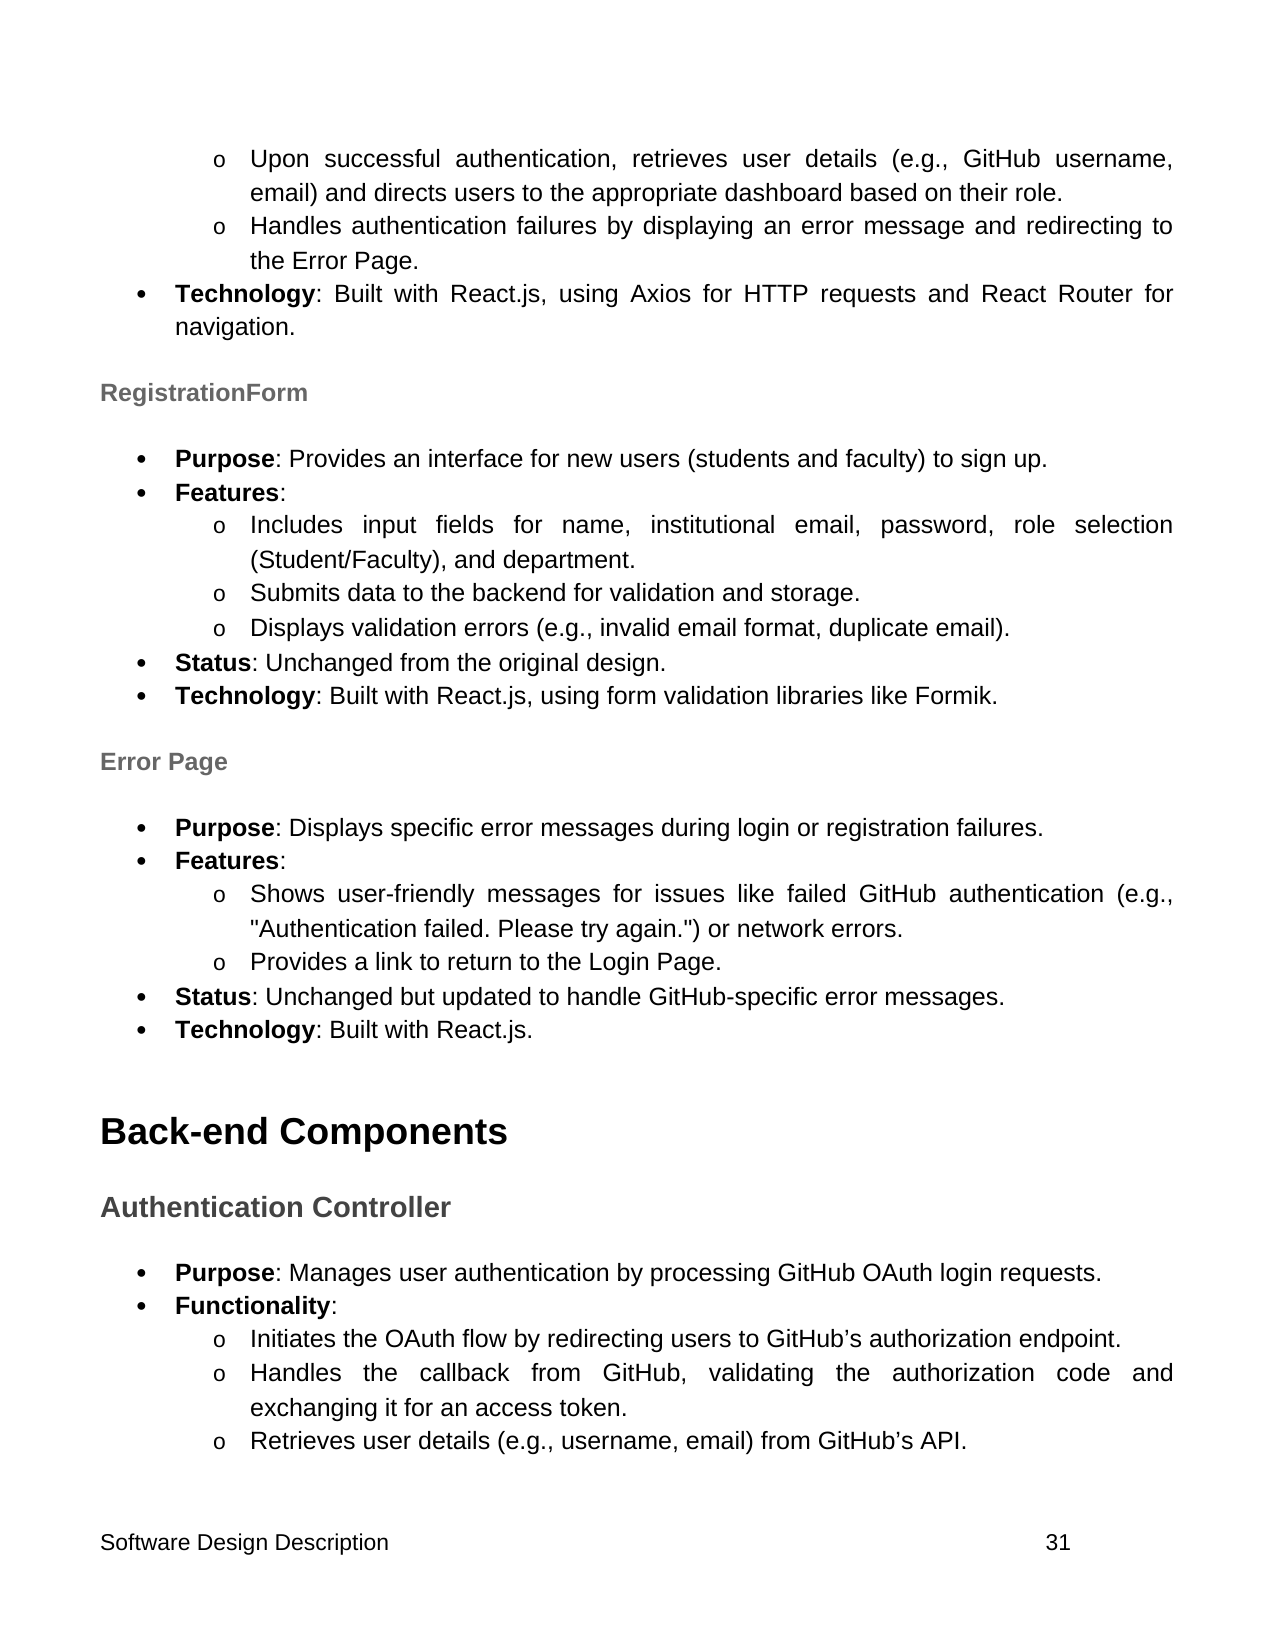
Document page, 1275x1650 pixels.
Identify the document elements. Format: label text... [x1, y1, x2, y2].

list Handles authentication failures by displaying an error message and redirecting to the Error Page. [212, 211, 1175, 275]
list Includes input fields for name, institutional email, password, role selection (Student/Faculty), and department. [212, 511, 1175, 574]
list Displays validation errors (e.g., invalid email format, duplicate email). [212, 613, 1175, 643]
subtitle Back-end Components [100, 1109, 1175, 1152]
list Provides a link to return to the Login Page. [212, 947, 1175, 977]
list Handles the callback from GitHub, validating the authorization code and exchanging it for an access token. [212, 1358, 1175, 1422]
list Features: [137, 846, 1175, 875]
list Purpose: Displays specific error messages during login or registration failures. [137, 813, 1175, 842]
list Submits data to the backend for validation and storage. [212, 578, 1175, 608]
subtitle Error Page [100, 747, 1175, 776]
list Features: [137, 477, 1175, 506]
subtitle Authentication Controller [100, 1190, 1175, 1223]
list Status: Unchanged from the original design. [137, 648, 1175, 676]
list Purpose: Provides an interface for new users (students and faculty) to sign up. [137, 444, 1175, 473]
list Retrieves user details (e.g., username, email) from GitHub’s API. [212, 1426, 1175, 1456]
list Technology: Built with React.js. [137, 1015, 1175, 1043]
list Initiates the OAuth flow by redirecting users to GitHub’s authorization endpoint. [212, 1324, 1175, 1354]
list Functionality: [137, 1291, 1175, 1319]
list Technology: Built with React.js, using Axios for HTTP requests and React Router for navigation. [137, 279, 1175, 341]
subtitle RegistrationForm [100, 378, 1175, 407]
list Technology: Built with React.js, using form validation libraries like Formik. [137, 681, 1175, 709]
list Shows user-friendly messages for issues like failed GitHub authentication (e.g., "Authentication failed. Please try again.") or network errors. [212, 879, 1175, 943]
list Upon successful authentication, retrieves user details (e.g., GitHub username, email) and directs users to the appropriate dashboard based on their role. [212, 144, 1175, 207]
list Status: Unchanged but updated to handle GitHub-specific error messages. [137, 982, 1175, 1010]
list Purpose: Manages user authentication by processing GitHub OAuth login requests. [137, 1258, 1175, 1286]
